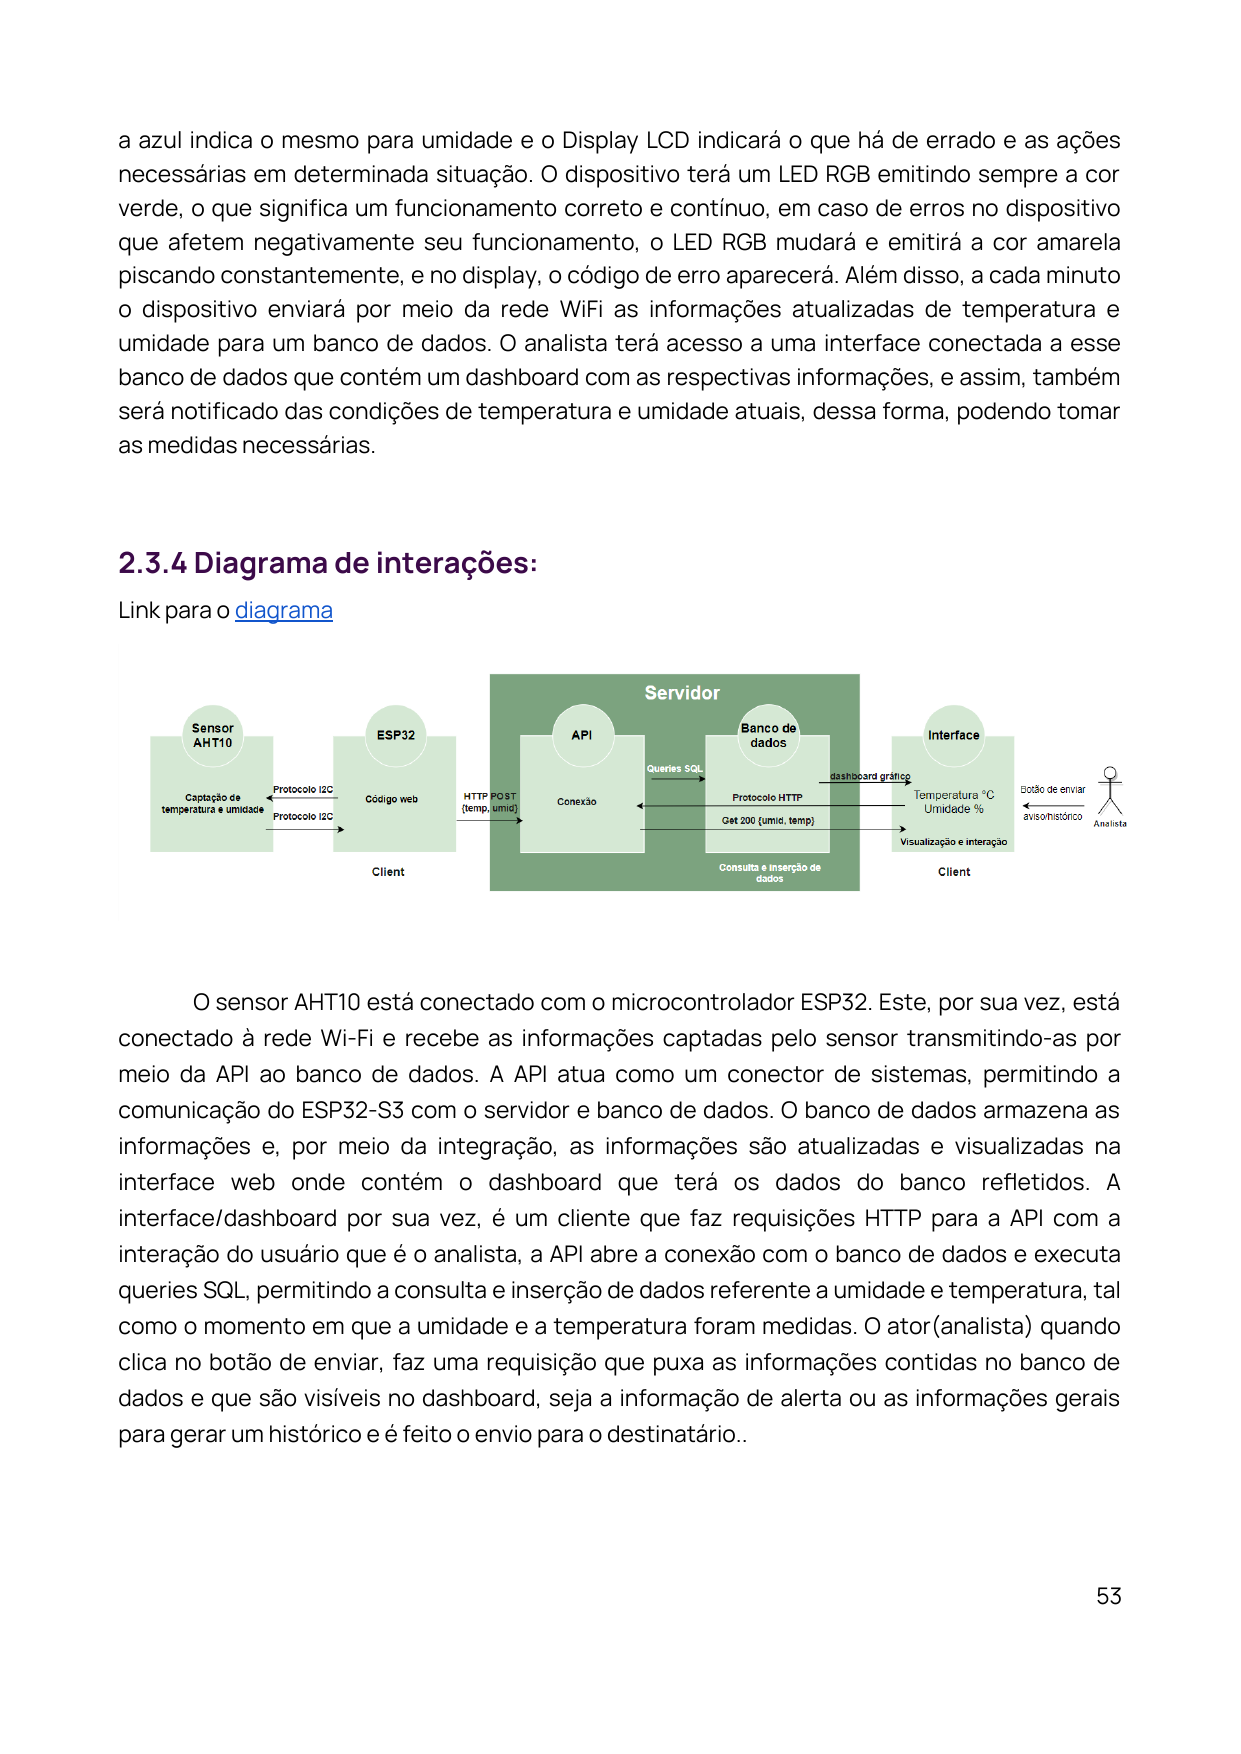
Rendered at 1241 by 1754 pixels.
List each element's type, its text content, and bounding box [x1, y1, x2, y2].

text O sensor AHT10 está conectado com o microcontrolador ESP32. Este, por sua vez, está conectado à rede Wi-Fi e recebe as informações captadas pelo sensor transmitindo-as por meio da API ao banco de dados. A API atua como um conector de sistemas, permitindo a comunicação do ESP32-S3 com o servidor e banco de dados. O banco de dados armazena as informações e, por meio da integração, as informações são atualizadas e visualizadas na interface web onde contém o dashboard que terá os dados do banco refletidos. A interface/dashboard por sua vez, é um cliente que faz requisições HTTP para a API com a interação do usuário que é o analista, a API abre a conexão com o banco de dados e executa queries SQL, permitindo a consulta e inserção de dados referente a umidade e temperatura, tal como o momento em que a umidade e a temperatura foram medidas. O ator(analista) quando clica no botão de enviar, faz uma requisição que puxa as informações contidas no banco de dados e que são visíveis no dashboard, seja a informação de alerta ou as informações gerais para gerar um histórico e é feito o envio para o destinatário.. [118, 986, 1122, 1449]
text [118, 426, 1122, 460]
subtitle 2.3.4 Diagrama de interações: [118, 542, 1122, 582]
text Link para o diagrama [118, 593, 1122, 625]
picture [118, 644, 1168, 921]
